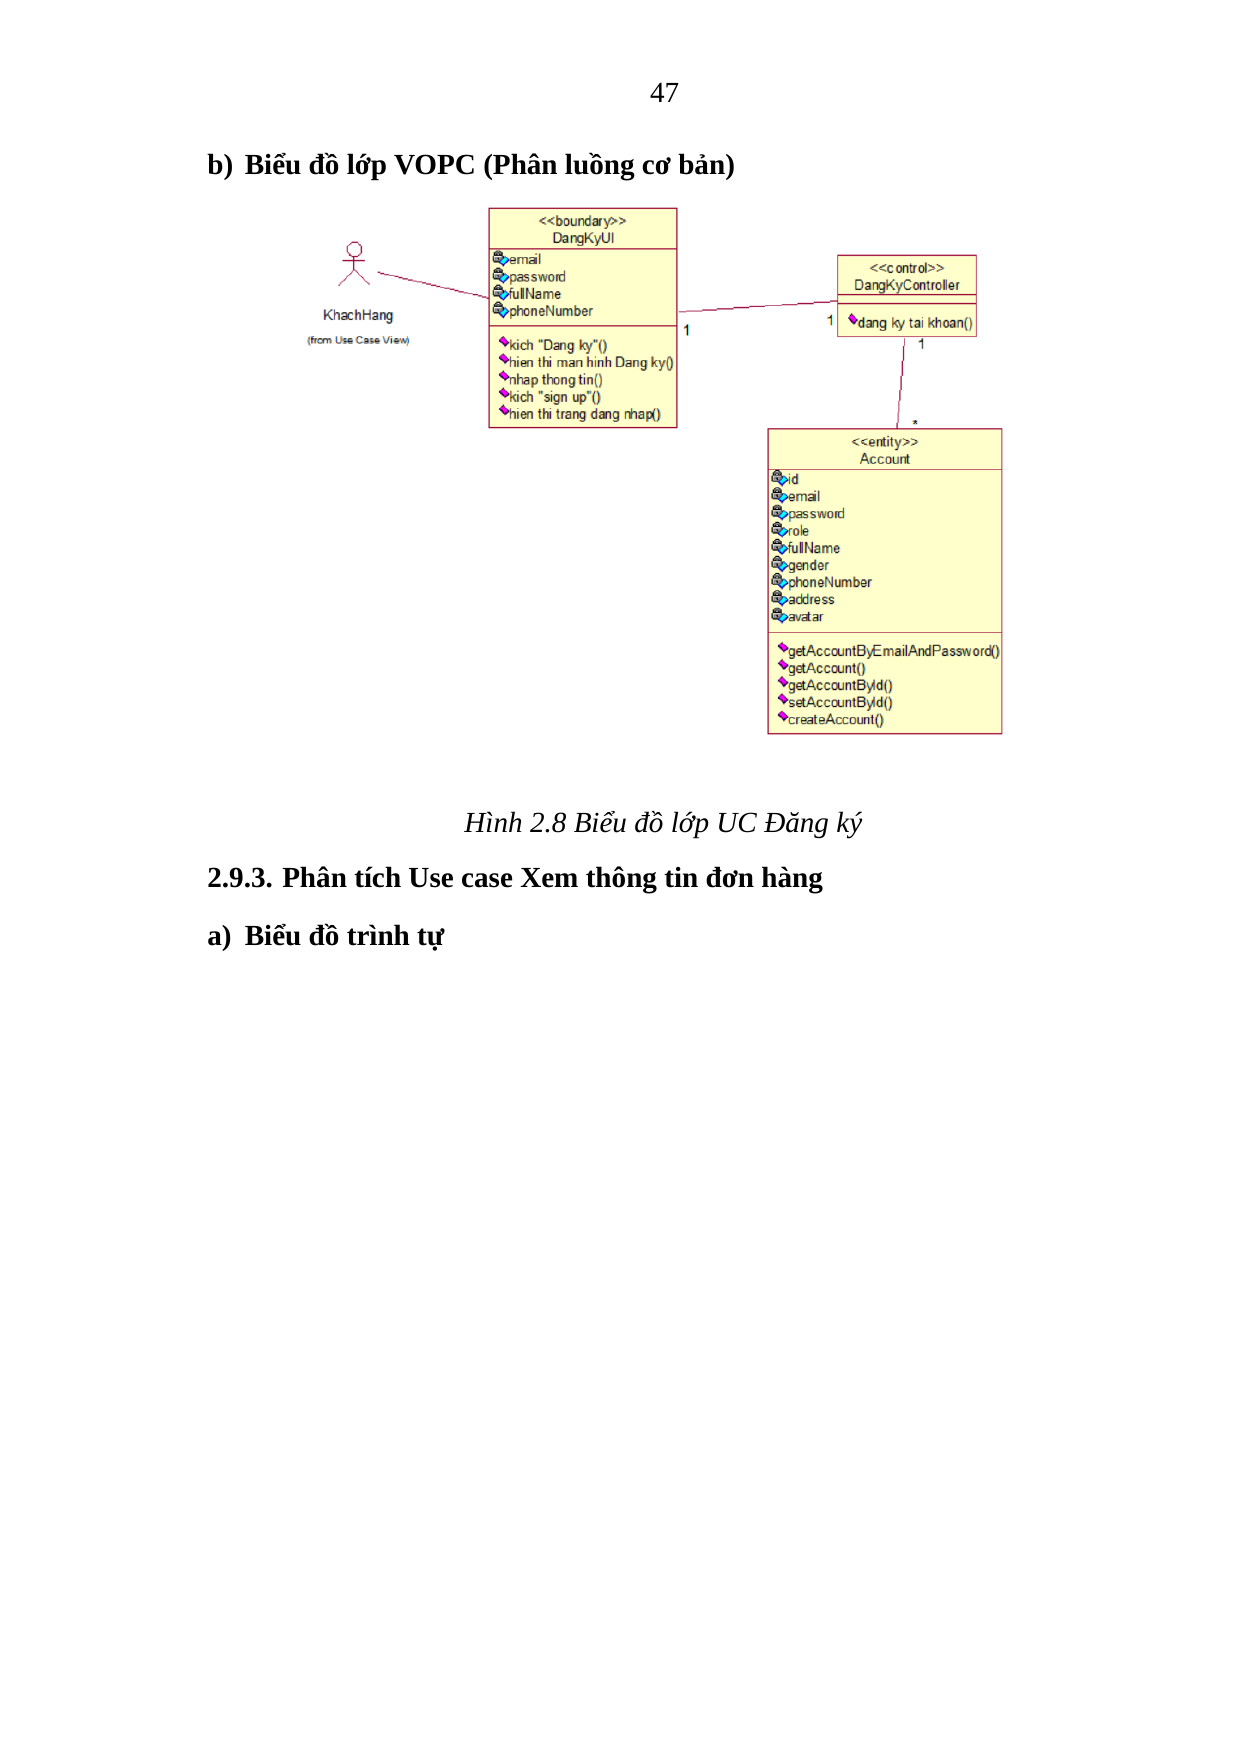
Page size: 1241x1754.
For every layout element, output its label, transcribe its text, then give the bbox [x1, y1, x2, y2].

list Biểu đồ lớp VOPC (Phân luồng cơ bản) [207, 147, 1122, 181]
subtitle Phân tích Use case Xem thông tin đơn hàng [207, 860, 1122, 893]
list Biểu đồ trình tự [207, 918, 1122, 952]
picture [280, 197, 1086, 772]
